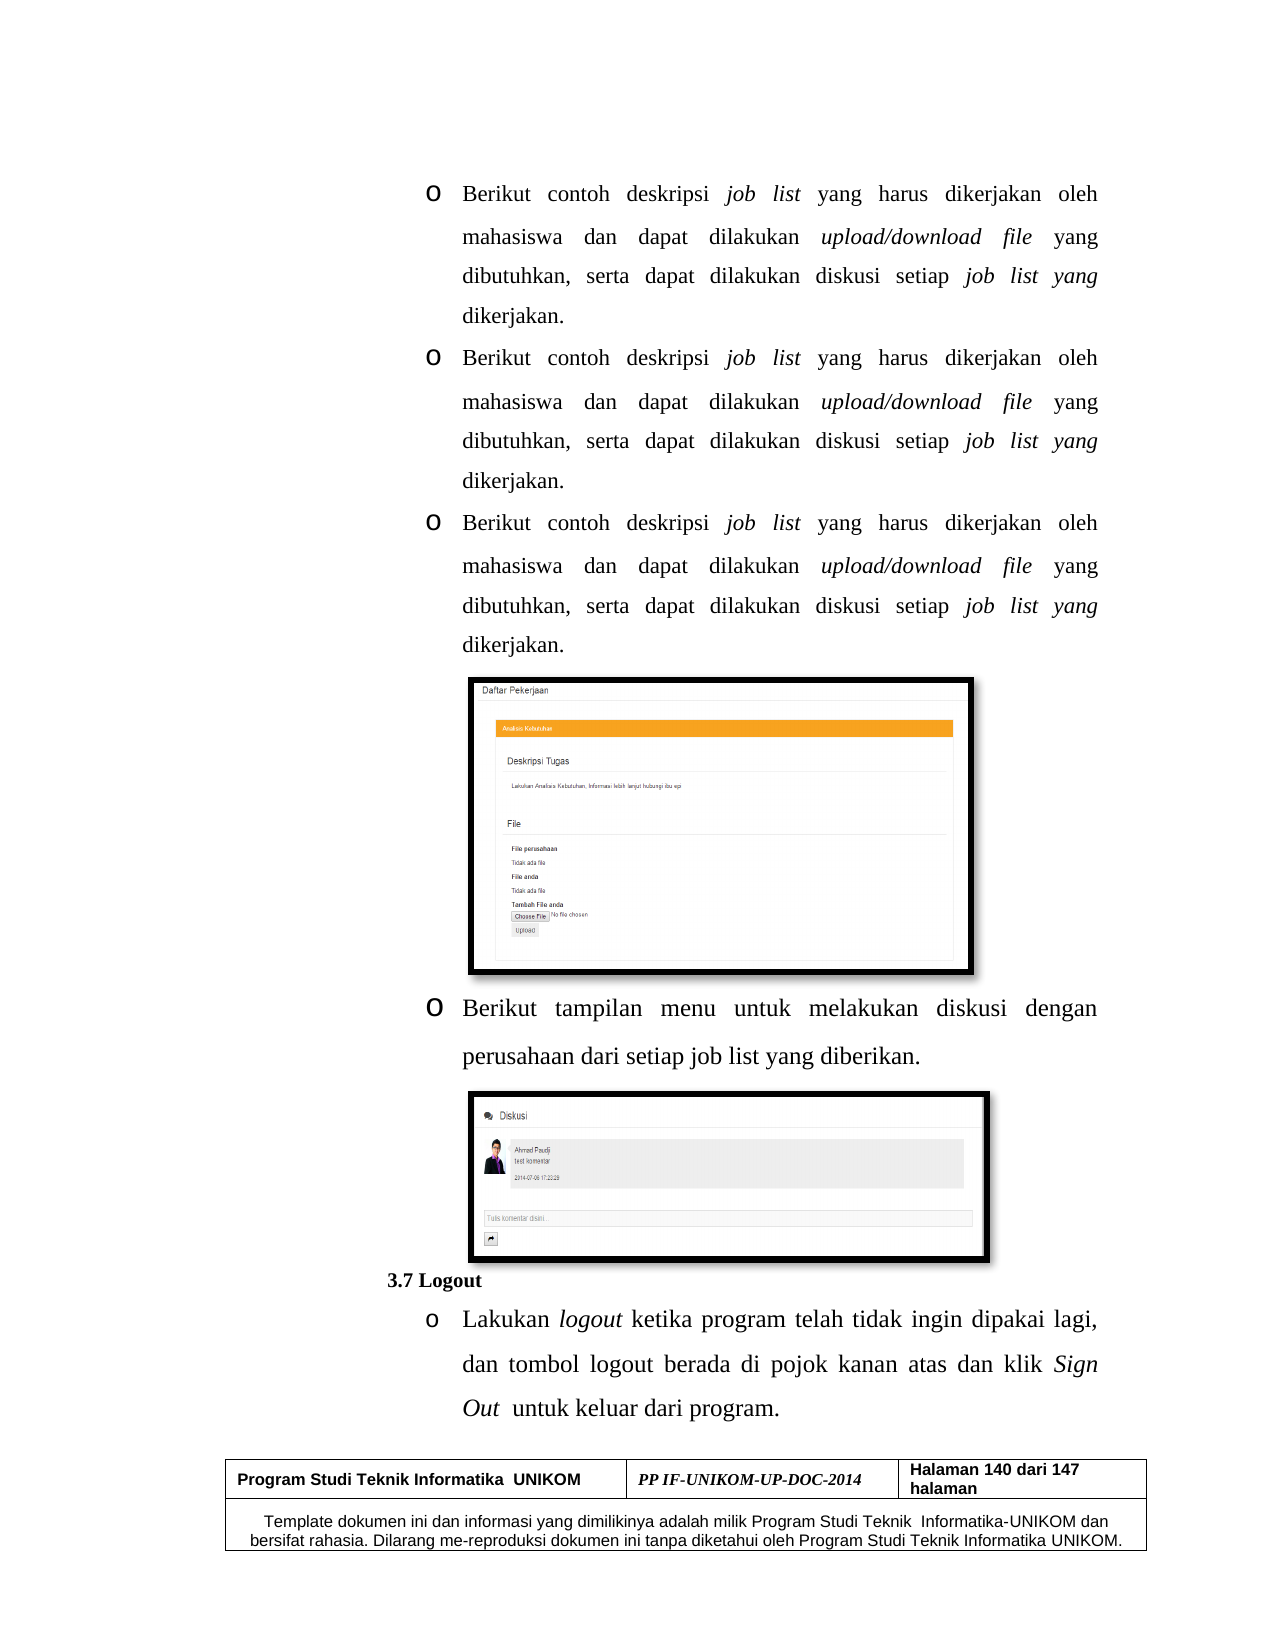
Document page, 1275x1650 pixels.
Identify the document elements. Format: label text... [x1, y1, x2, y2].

list Berikut contoh deskripsi job list yang harus dikerjakan oleh mahasiswa dan dapat dilakukan upload/download file yang dibutuhkan, serta dapat dilakukan diskusi setiap job list yang dikerjakan. [424, 342, 1098, 493]
list Berikut contoh deskripsi job list yang harus dikerjakan oleh mahasiswa dan dapat dilakukan upload/download file yang dibutuhkan, serta dapat dilakukan diskusi setiap job list yang dikerjakan. [424, 506, 1098, 658]
list Berikut contoh deskripsi job list yang harus dikerjakan oleh mahasiswa dan dapat dilakukan upload/download file yang dibutuhkan, serta dapat dilakukan diskusi setiap job list yang dikerjakan. [424, 177, 1098, 328]
list 3.7 Logout [387, 1268, 1098, 1292]
list Berikut tampilan menu untuk melakukan diskusi dengan perusahaan dari setiap job list yang diberikan. [424, 989, 1098, 1070]
picture [474, 683, 968, 969]
picture [474, 1097, 984, 1256]
list Lakukan logout ketika program telah tidak ingin dipakai lagi, dan tombol logout berada di pojok kanan atas dan klik Sign Out untuk keluar dari program. [424, 1304, 1098, 1421]
